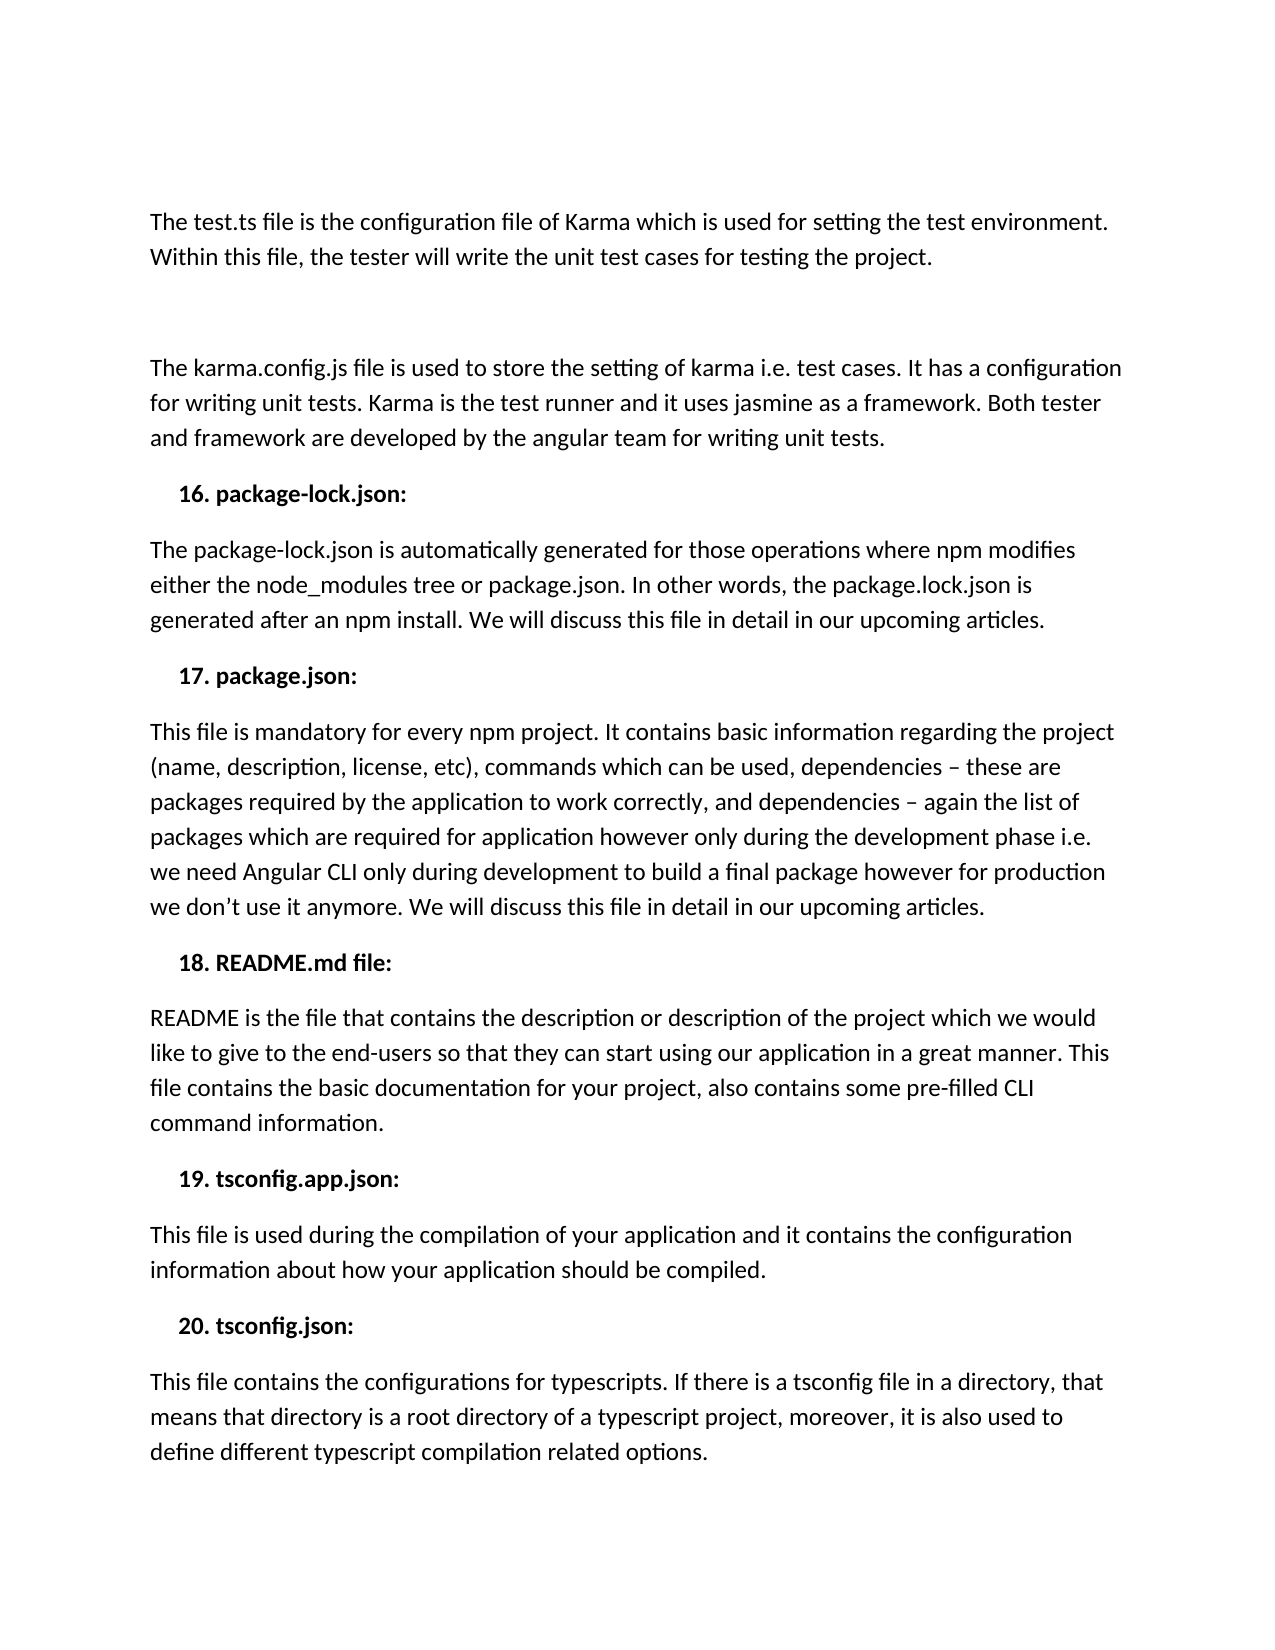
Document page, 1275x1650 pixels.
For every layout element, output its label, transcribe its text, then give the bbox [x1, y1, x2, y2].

text The test.ts file is the configuration file of Karma which is used for setting the test environment. Within this file, the tester will write the unit test cases for testing the project. [150, 206, 1125, 271]
text The karma.config.js file is used to store the setting of karma i.e. test cases. It has a configuration for writing unit tests. Karma is the test runner and it uses jasmine as a framework. Both tester and framework are developed by the angular team for writing unit tests. [150, 352, 1125, 453]
text This file contains the configurations for typescripts. If there is a tsconfig file in a directory, that means that directory is a root directory of a typescript project, moreover, it is also used to define different typescript compilation related options. [150, 1366, 1125, 1498]
list tsconfig.app.json: [178, 1163, 1125, 1194]
text This file is mandatory for every npm project. It contains basic information regarding the project (name, description, license, etc), commands which can be used, dependencies – these are packages required by the application to work correctly, and dependencies – again the list of packages which are required for application however only during the development phase i.e. we need Angular CLI only during development to build a final package however for production we don’t use it anymore. We will discuss this file in detail in our upcoming articles. [150, 716, 1125, 921]
list package.json: [178, 660, 1125, 691]
text The package-lock.json is automatically generated for those operations where npm modifies either the node_modules tree or package.json. In other words, the package.lock.json is generated after an npm install. We will discuss this file in detail in our upcoming articles. [150, 534, 1125, 635]
text README is the file that contains the description or description of the project which we would like to give to the end-users so that they can start using our application in a great manner. This file contains the basic documentation for your project, also contains some pre-filled CLI command information. [150, 1002, 1125, 1138]
list README.md file: [178, 947, 1125, 977]
list tsconfig.json: [178, 1310, 1125, 1341]
text This file is used during the compilation of your application and it contains the configuration information about how your application should be compiled. [150, 1219, 1125, 1285]
list package-lock.json: [178, 478, 1125, 509]
